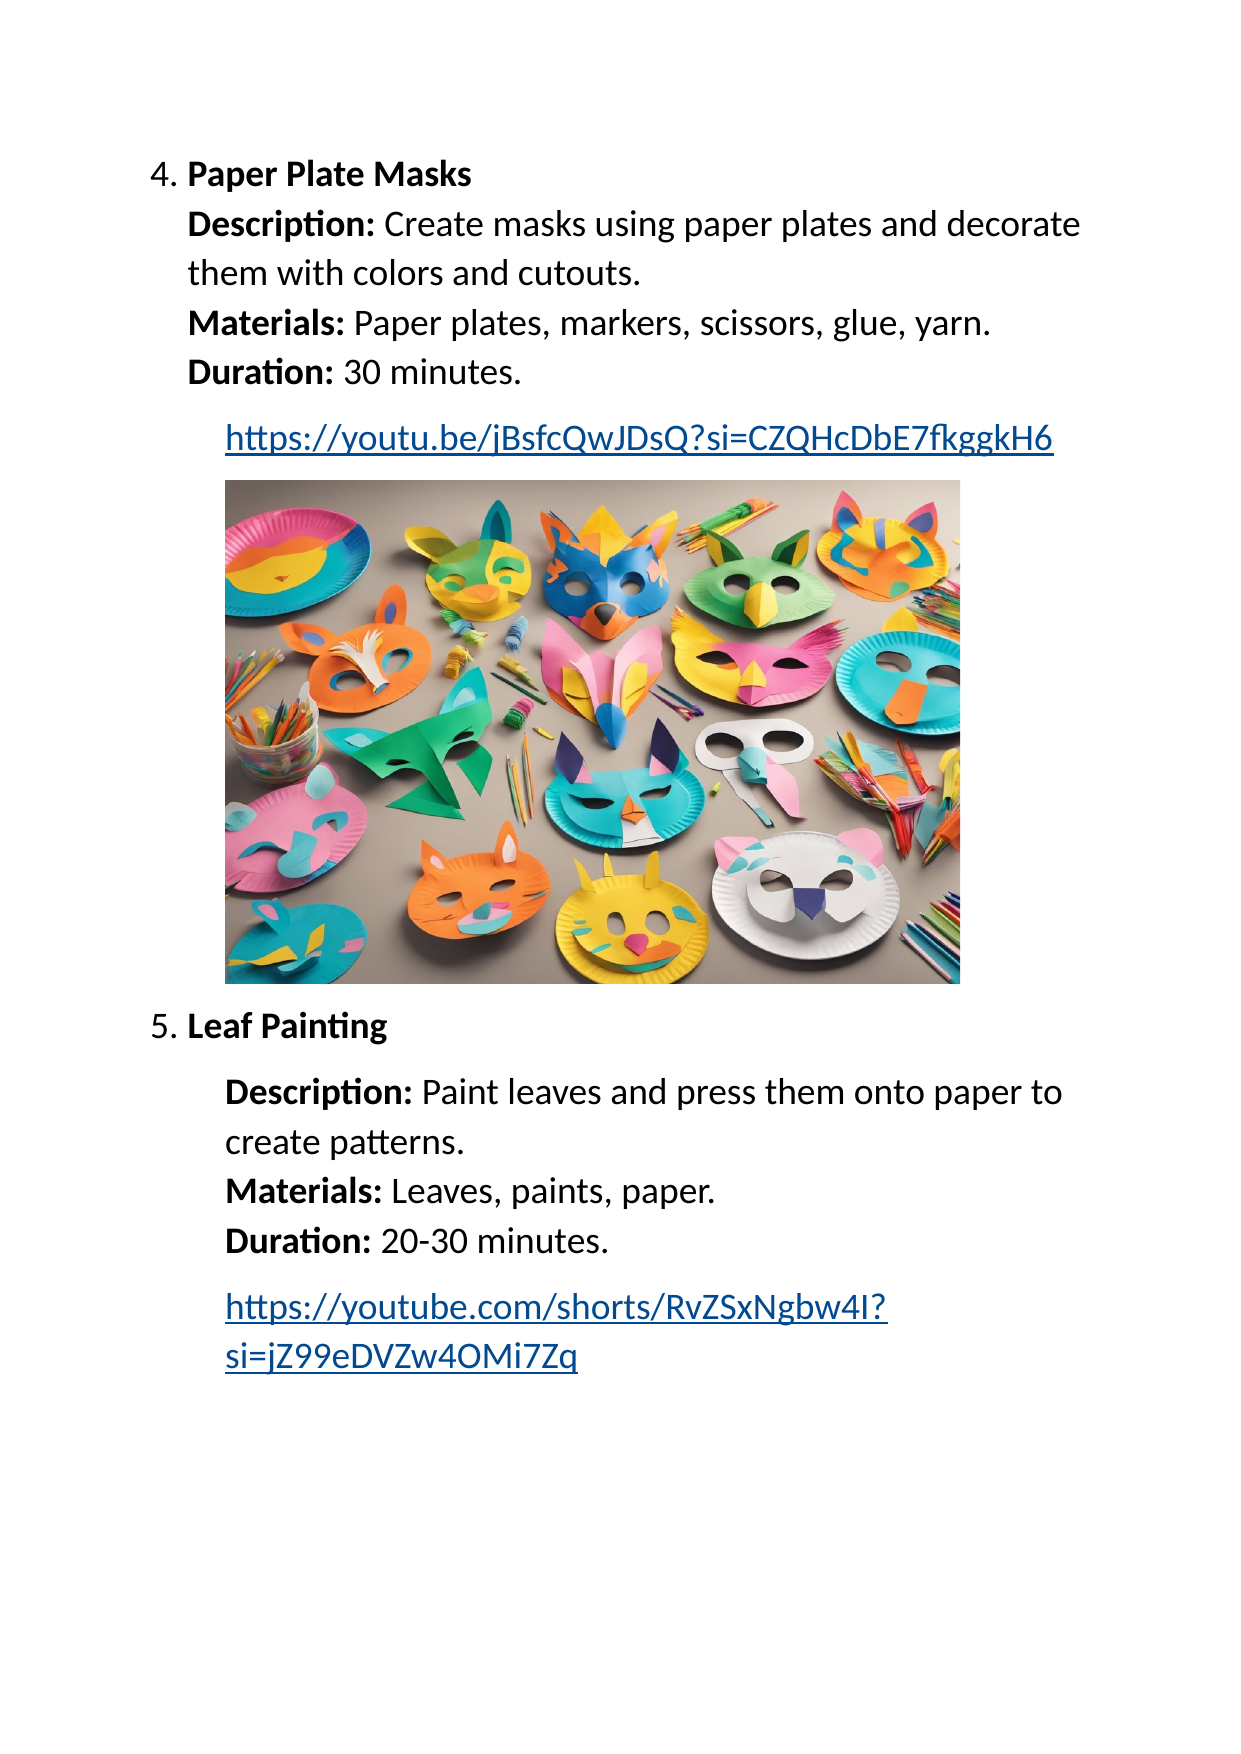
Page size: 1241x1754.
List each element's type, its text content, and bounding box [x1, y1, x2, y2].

list Leaf Painting [150, 1002, 1090, 1048]
list Paper Plate Masks Description: Create masks using paper plates and decorate them with colors and cutouts. Materials: Paper plates, markers, scissors, glue, yarn. Duration: 30 minutes. [150, 150, 1090, 394]
text https://youtu.be/jBsfcQwJDsQ?si=CZQHcDbE7fkggkH6 [225, 414, 1090, 460]
text https://youtube.com/shorts/RvZSxNgbw4I?si=jZ99eDVZw4OMi7Zq [225, 1283, 1090, 1378]
picture [225, 480, 961, 984]
text Description: Paint leaves and press them onto paper to create patterns. Materials: Leaves, paints, paper. Duration: 20-30 minutes. [225, 1068, 1090, 1263]
